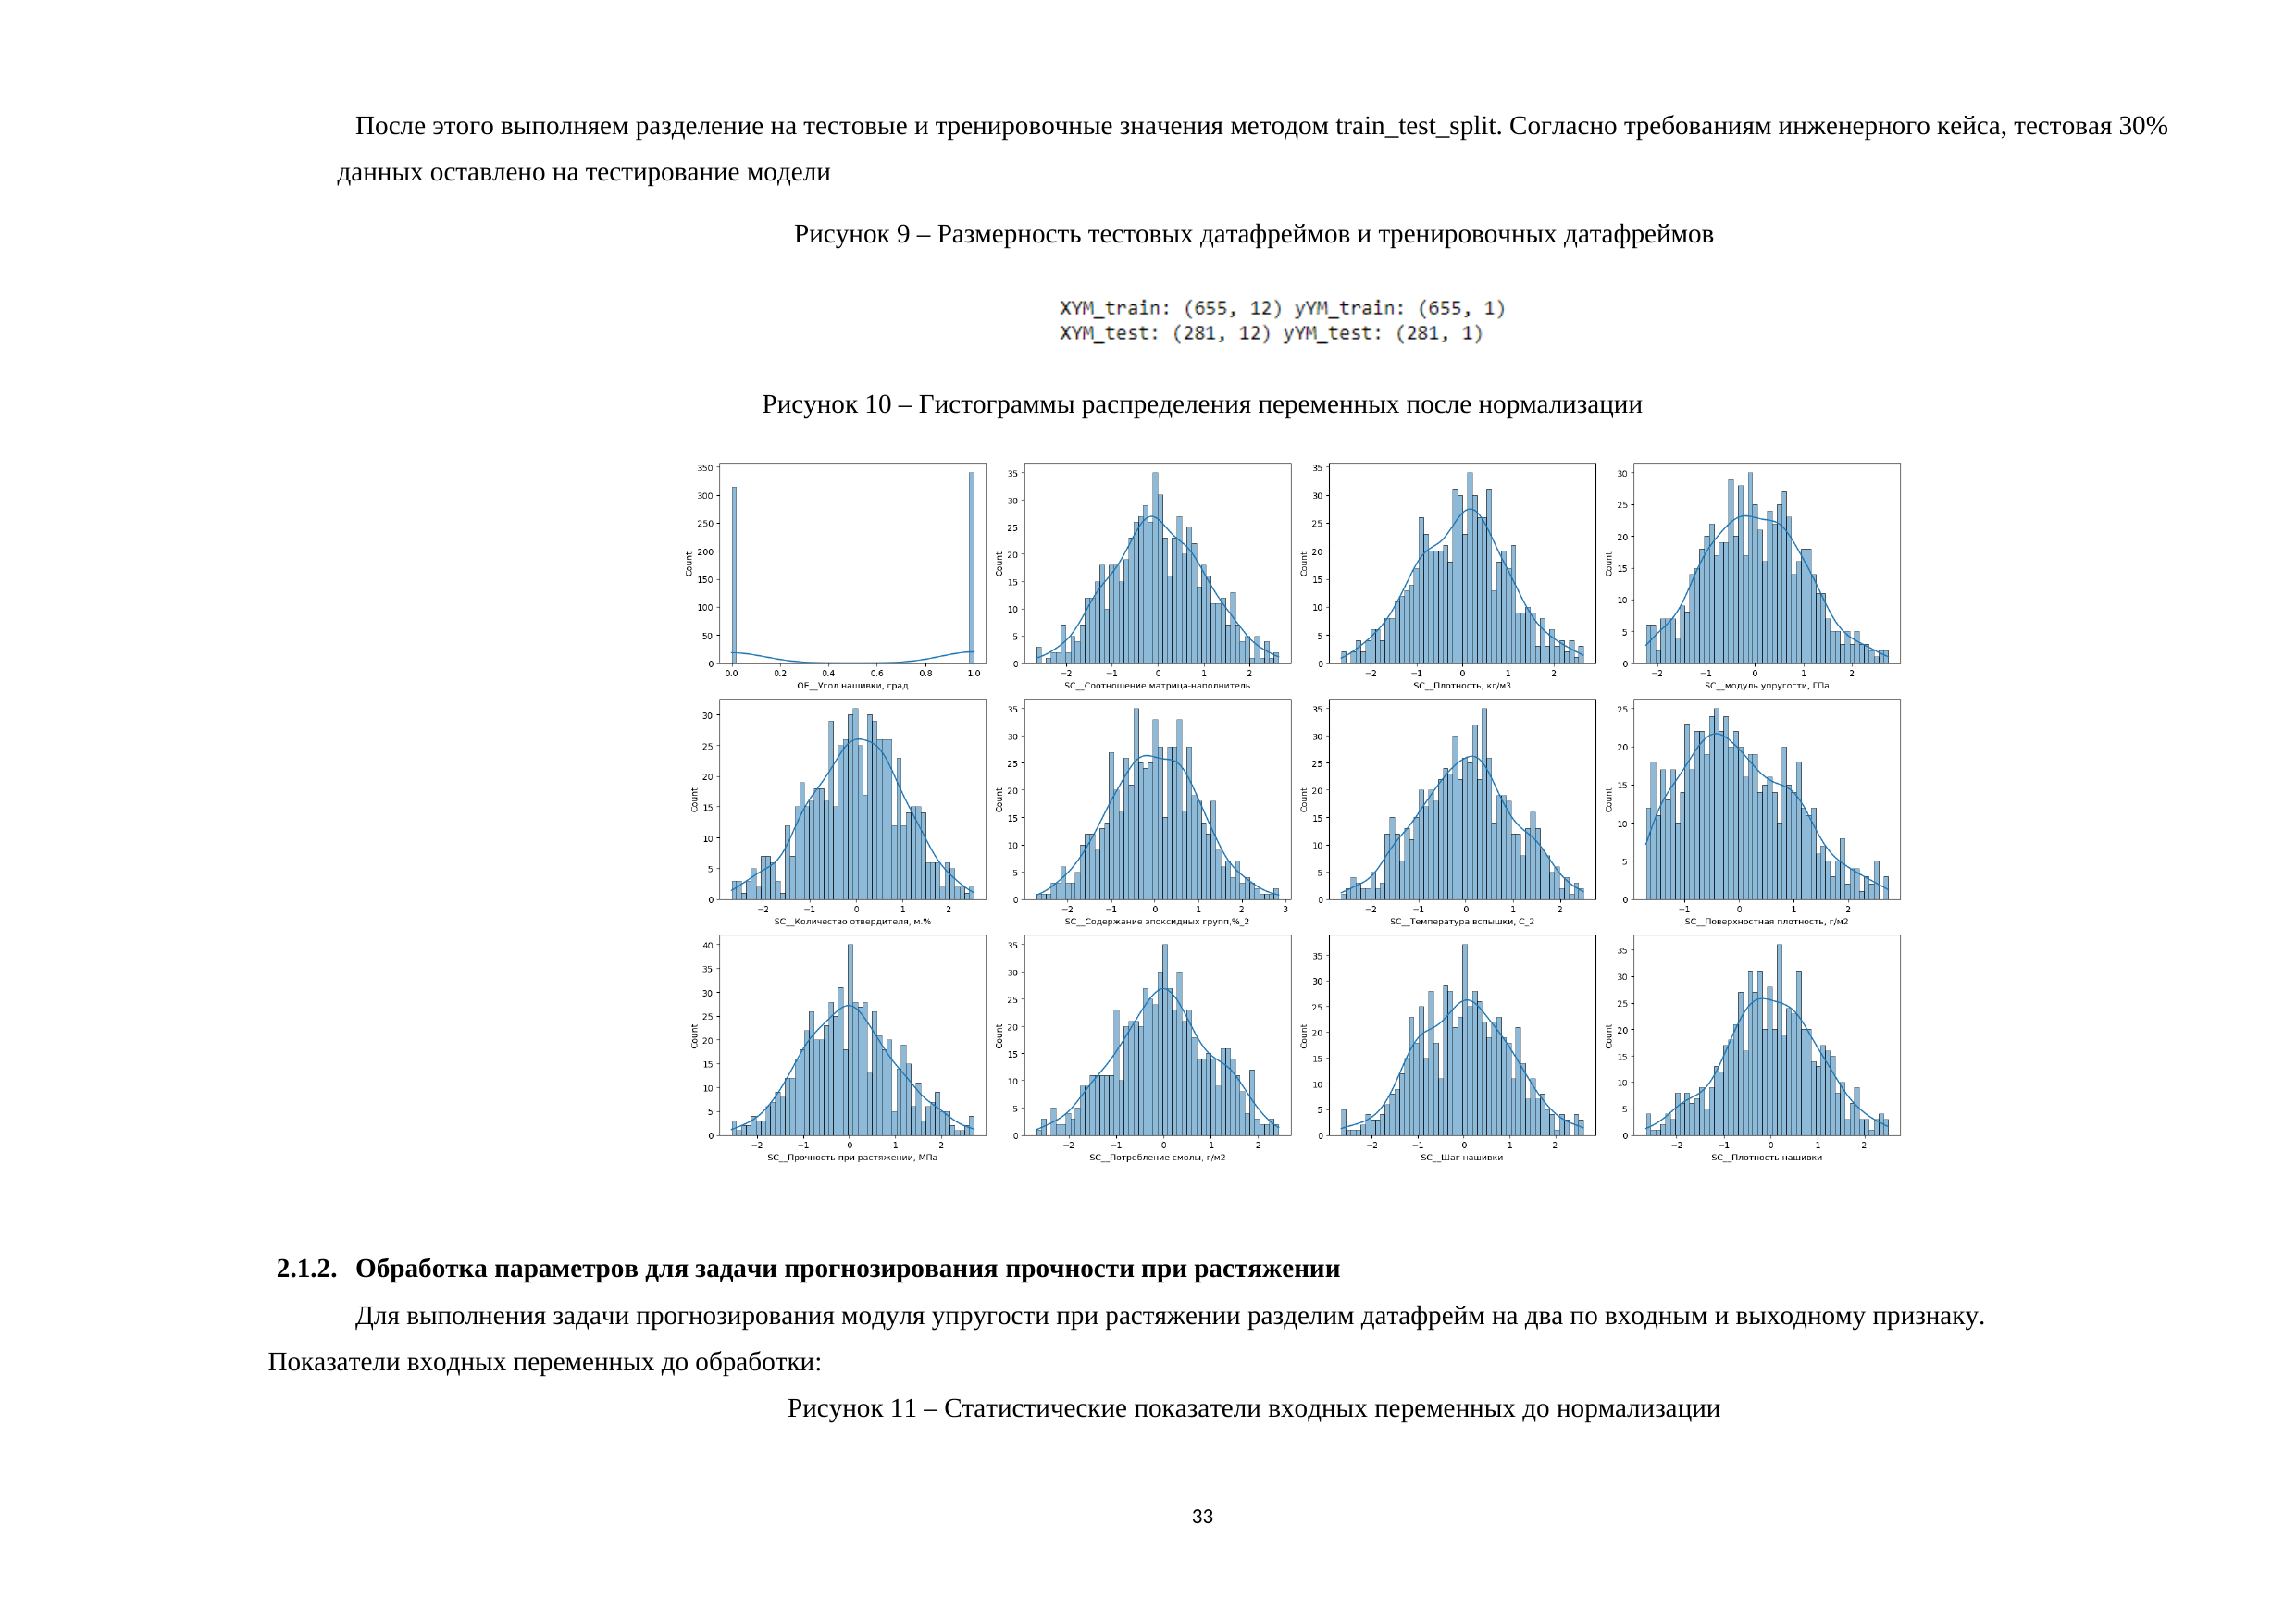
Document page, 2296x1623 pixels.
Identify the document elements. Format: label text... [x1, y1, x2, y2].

list После этого выполняем разделение на тестовые и тренировочные значения методом train_test_split. Согласно требованиям инженерного кейса, тестовая 30% данных оставлено на тестирование модели [337, 109, 2240, 187]
picture [678, 457, 1906, 1168]
text Обработка параметров для задачи прогнозирования прочности при растяжении [337, 1252, 2240, 1283]
text Рисунок 10 – Гистограммы распределения переменных после нормализации [164, 388, 2240, 419]
text Рисунок 9 – Размерность тестовых датафреймов и тренировочных датафреймов [267, 217, 2240, 249]
text Для выполнения задачи прогнозирования модуля упругости при растяжении разделим датафрейм на два по входным и выходному признаку. [164, 1299, 2240, 1330]
picture [1053, 287, 1524, 360]
text Показатели входных переменных до обработки: [267, 1345, 2240, 1376]
text Рисунок 11 – Статистические показатели входных переменных до нормализации [267, 1392, 2240, 1423]
